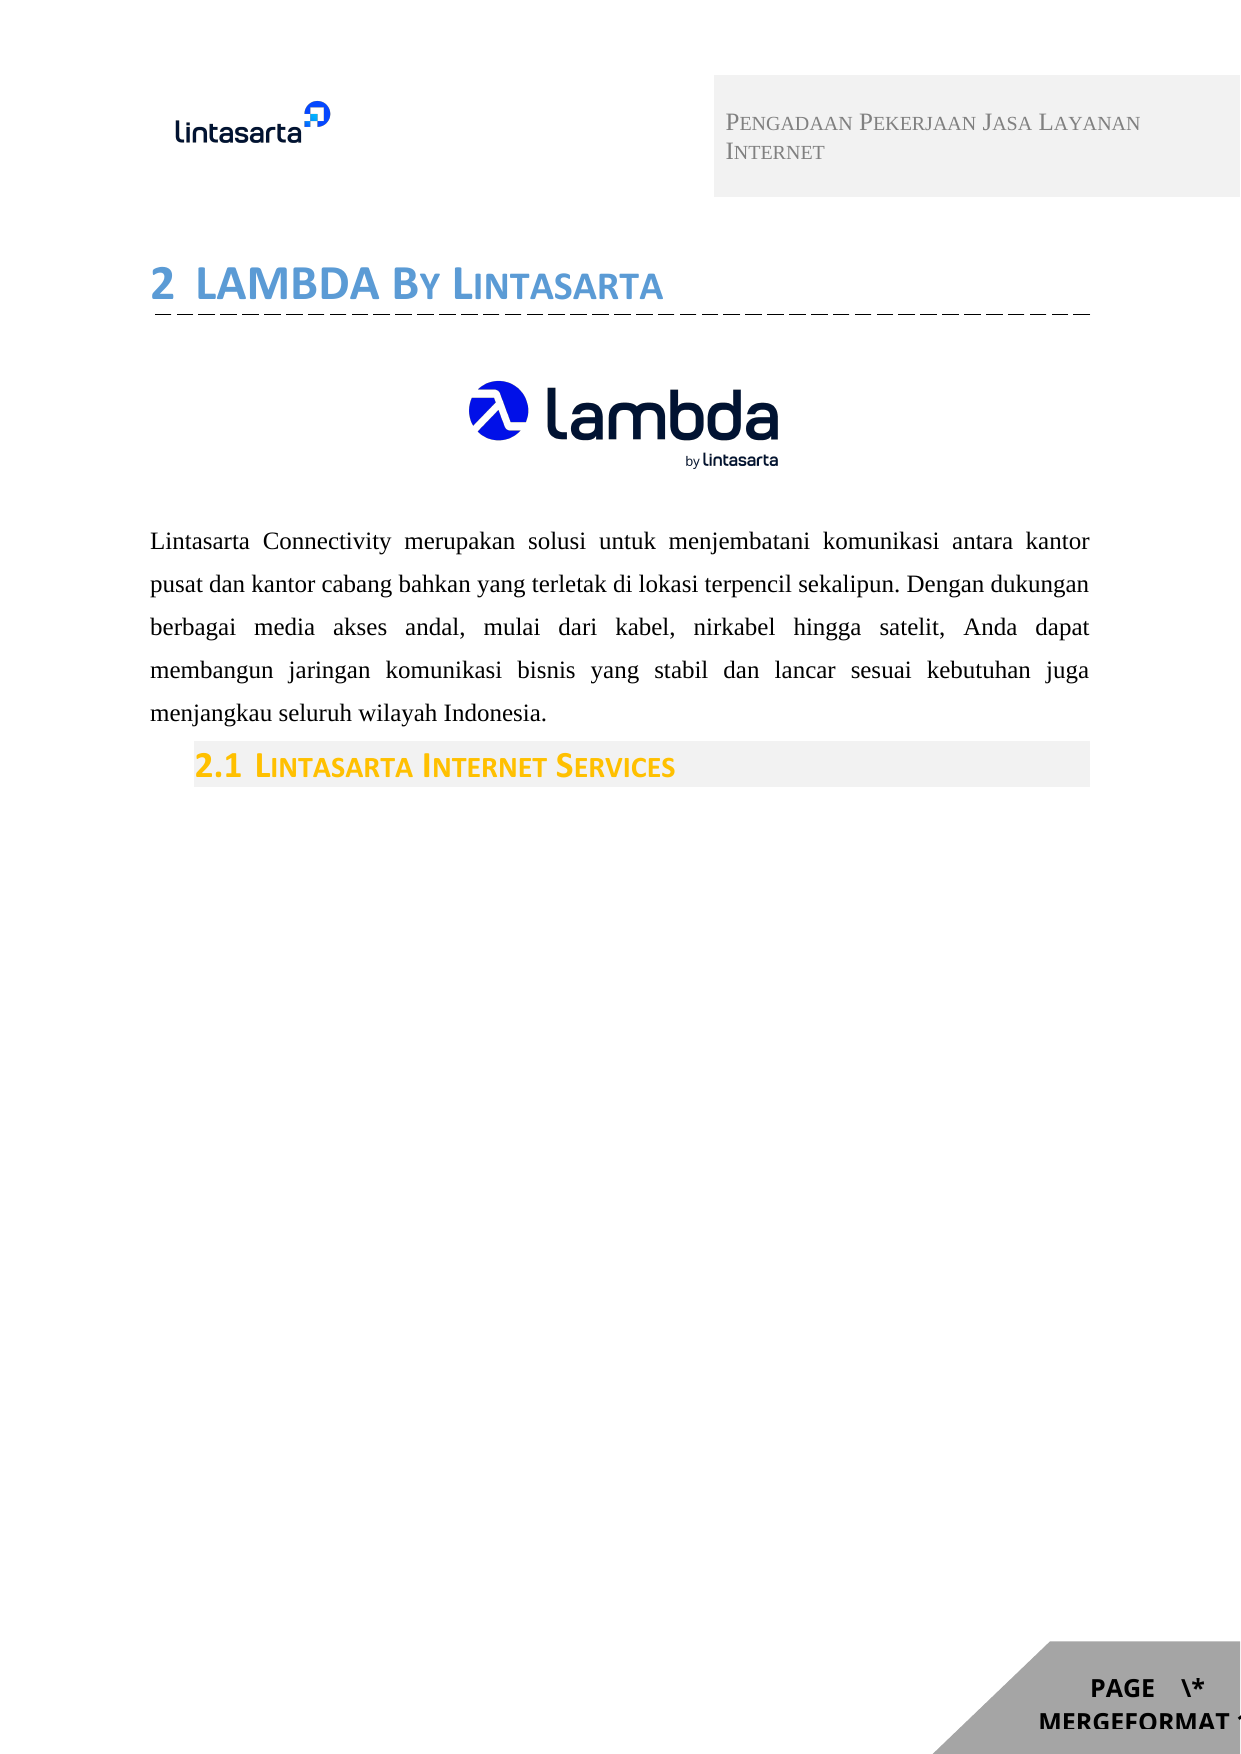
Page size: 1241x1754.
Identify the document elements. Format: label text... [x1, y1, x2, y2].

picture [150, 75, 356, 169]
subtitle LAMBDA By Lintasarta [150, 251, 1090, 315]
picture [453, 353, 802, 480]
text Lintasarta Connectivity merupakan solusi untuk menjembatani komunikasi antara kantor pusat dan kantor cabang bahkan yang terletak di lokasi terpencil sekalipun. Dengan dukungan berbagai media akses andal, mulai dari kabel, nirkabel hingga satelit, Anda dapat membangun jaringan komunikasi bisnis yang stabil dan lancar sesuai kebutuhan juga menjangkau seluruh wilayah Indonesia. [150, 526, 1090, 727]
subtitle Lintasarta Internet Services [194, 741, 1090, 787]
